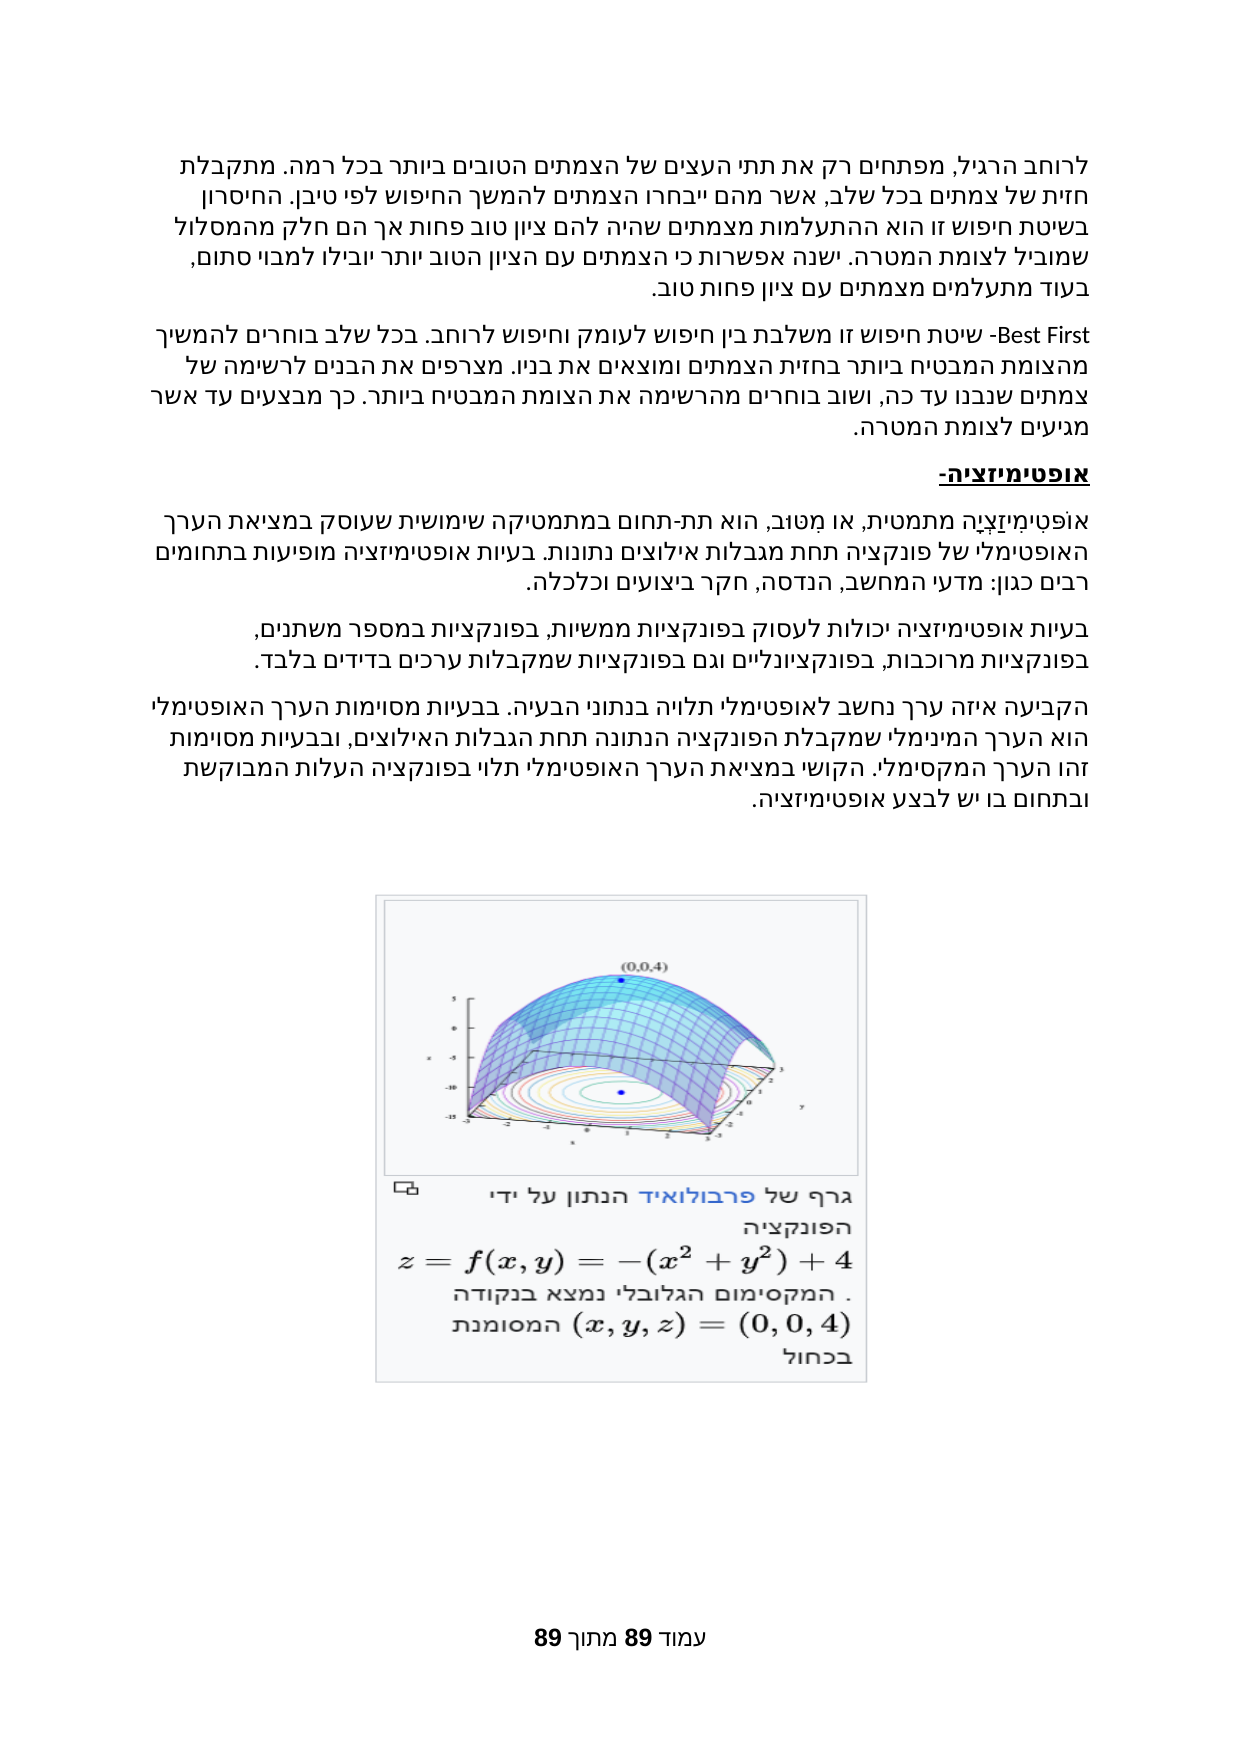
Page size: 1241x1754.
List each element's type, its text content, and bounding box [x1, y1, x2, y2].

text Best First- שיטת חיפוש זו משלבת בין חיפוש לעומק וחיפוש לרוחב. בכל שלב בוחרים להמשיך מהצומת המבטיח ביותר בחזית הצמתים ומוצאים את בניו. מצרפים את הבנים לרשימה של צמתים שנבנו עד כה, ושוב בוחרים מהרשימה את הצומת המבטיח ביותר. כך מבצעים עד אשר מגיעים לצומת המטרה. [150, 319, 1090, 441]
text הקביעה איזה ערך נחשב לאופטימלי תלויה בנתוני הבעיה. בבעיות מסוימות הערך האופטימלי הוא הערך המינימלי שמקבלת הפונקציה הנתונה תחת הגבלות האילוצים, ובבעיות מסוימות זהו הערך המקסימלי. הקושי במציאת הערך האופטימלי תלוי בפונקציה העלות המבוקשת ובתחום בו יש לבצע אופטימיזציה. [150, 691, 1090, 813]
picture [364, 877, 876, 1393]
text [150, 150, 1090, 303]
text בעיות אופטימיזציה יכולות לעסוק בפונקציות ממשיות, בפונקציות במספר משתנים, בפונקציות מרוכבות, בפונקציונליים וגם בפונקציות שמקבלות ערכים בדידים בלבד. [150, 613, 1090, 674]
text אופטימיזציה- [150, 458, 1090, 488]
text אוֹפּטִימִיזַצְיָה מתמטית, או מִטּוּב, הוא תת-תחום במתמטיקה שימושית שעוסק במציאת הערך האופטימלי של פונקציה תחת מגבלות אילוצים נתונות. בעיות אופטימיזציה מופיעות בתחומים רבים כגון: מדעי המחשב, הנדסה, חקר ביצועים וכלכלה. [150, 505, 1090, 597]
